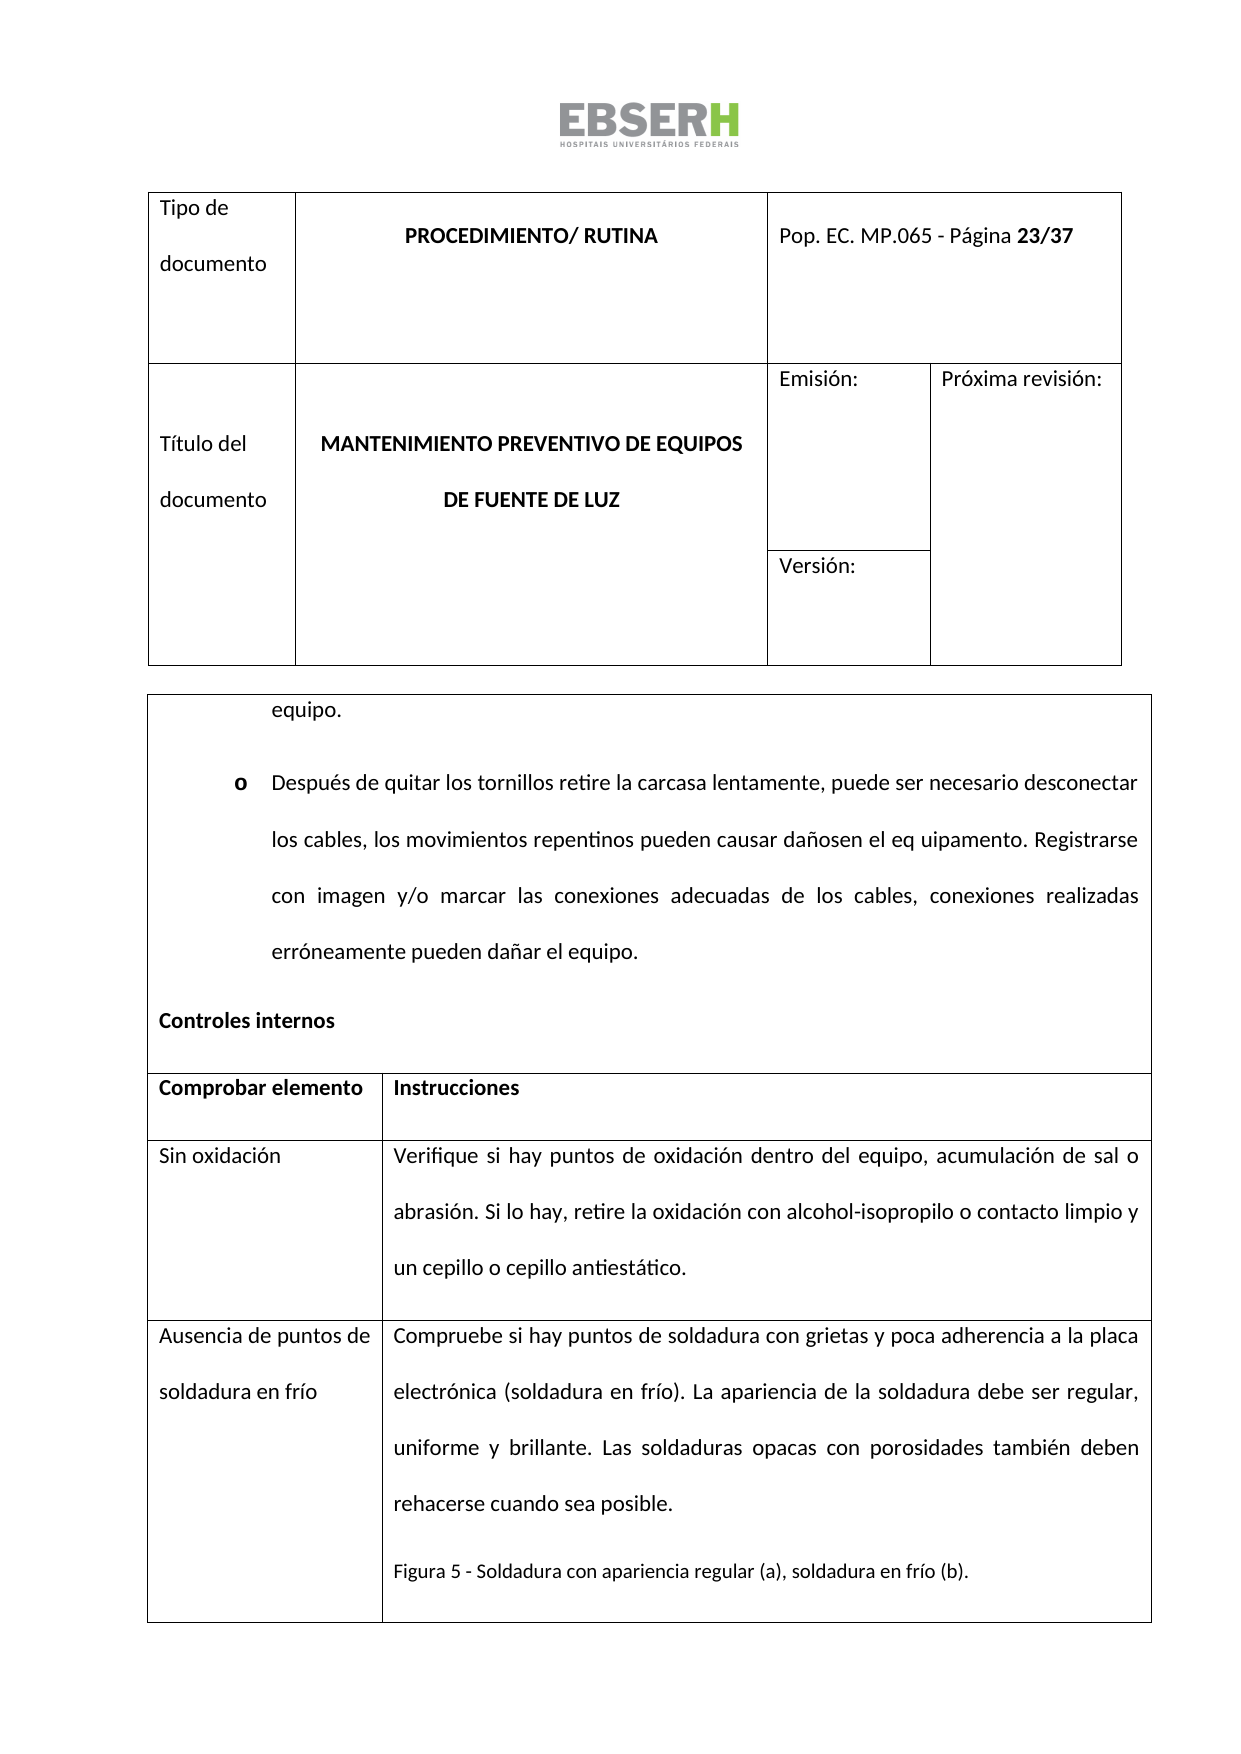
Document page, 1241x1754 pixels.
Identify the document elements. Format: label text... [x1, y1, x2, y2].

table_cell Compruebe si hay puntos de soldadura con grietas y poca adherencia a la placa electrónica (soldadura en frío). La apariencia de la soldadura debe ser regular, uniforme y brillante. Las soldaduras opacas con porosidades también deben rehacerse cuando sea posible. Figura 5 - Soldadura con apariencia regular (a), soldadura en frío (b). Fuente: Elaboración propia (2021) El reemplazo de soldadura solo debe realizarse si no hay riesgo de daño a otros componentes. Para los casos en que exista un riesgo de daño a otros componentes, registre la presencia de soldadura fría y / o porosa y opaca en el campo de las observaciones. El riesgo deintervención debe evaluarse con el jefe de Ingeniería Clínica. [383, 1321, 1151, 1622]
table_cell Sin oxidación [148, 1141, 382, 1320]
table_cell Instrucciones [383, 1074, 1151, 1140]
table_cell Comprobar elemento [148, 1074, 382, 1140]
table_cell Ausencia de puntos de soldadura en frío [148, 1321, 382, 1622]
table_cell Verifique si hay puntos de oxidación dentro del equipo, acumulación de sal o abrasión. Si lo hay, retire la oxidación con alcohol-isopropilo o contacto limpio y un cepillo o cepillo antiestático. [383, 1141, 1151, 1320]
table_cell Asegúrese de que el equipo esté desligado y fuera de la red eléctrica antes de iniciar las comprobaciones internas. Los controles internos solo pueden realizarse en equipos propiedad del hospital y no sujetos a contratos de mantenimiento, alquiler, compost y/o garantía. Generalmente los tornillos que sujetan la carcasa de los equipos tipo fuente de luz se ubican en su parte posterior y/o lateral. Antes de iniciar la abertura, desconecte todos los cables externos que estén conectados al equipo. Después de quitar los tornillos retire la carcasa lentamente, puede ser necesario desconectar los cables, los movimientos repentinos pueden causar dañosen el eq uipamento. Registrarse con imagen y/o marcar las conexiones adecuadas de los cables, conexiones realizadas erróneamente pueden dañar el equipo. Controles internos [148, 695, 1151, 1072]
picture [558, 101, 741, 147]
